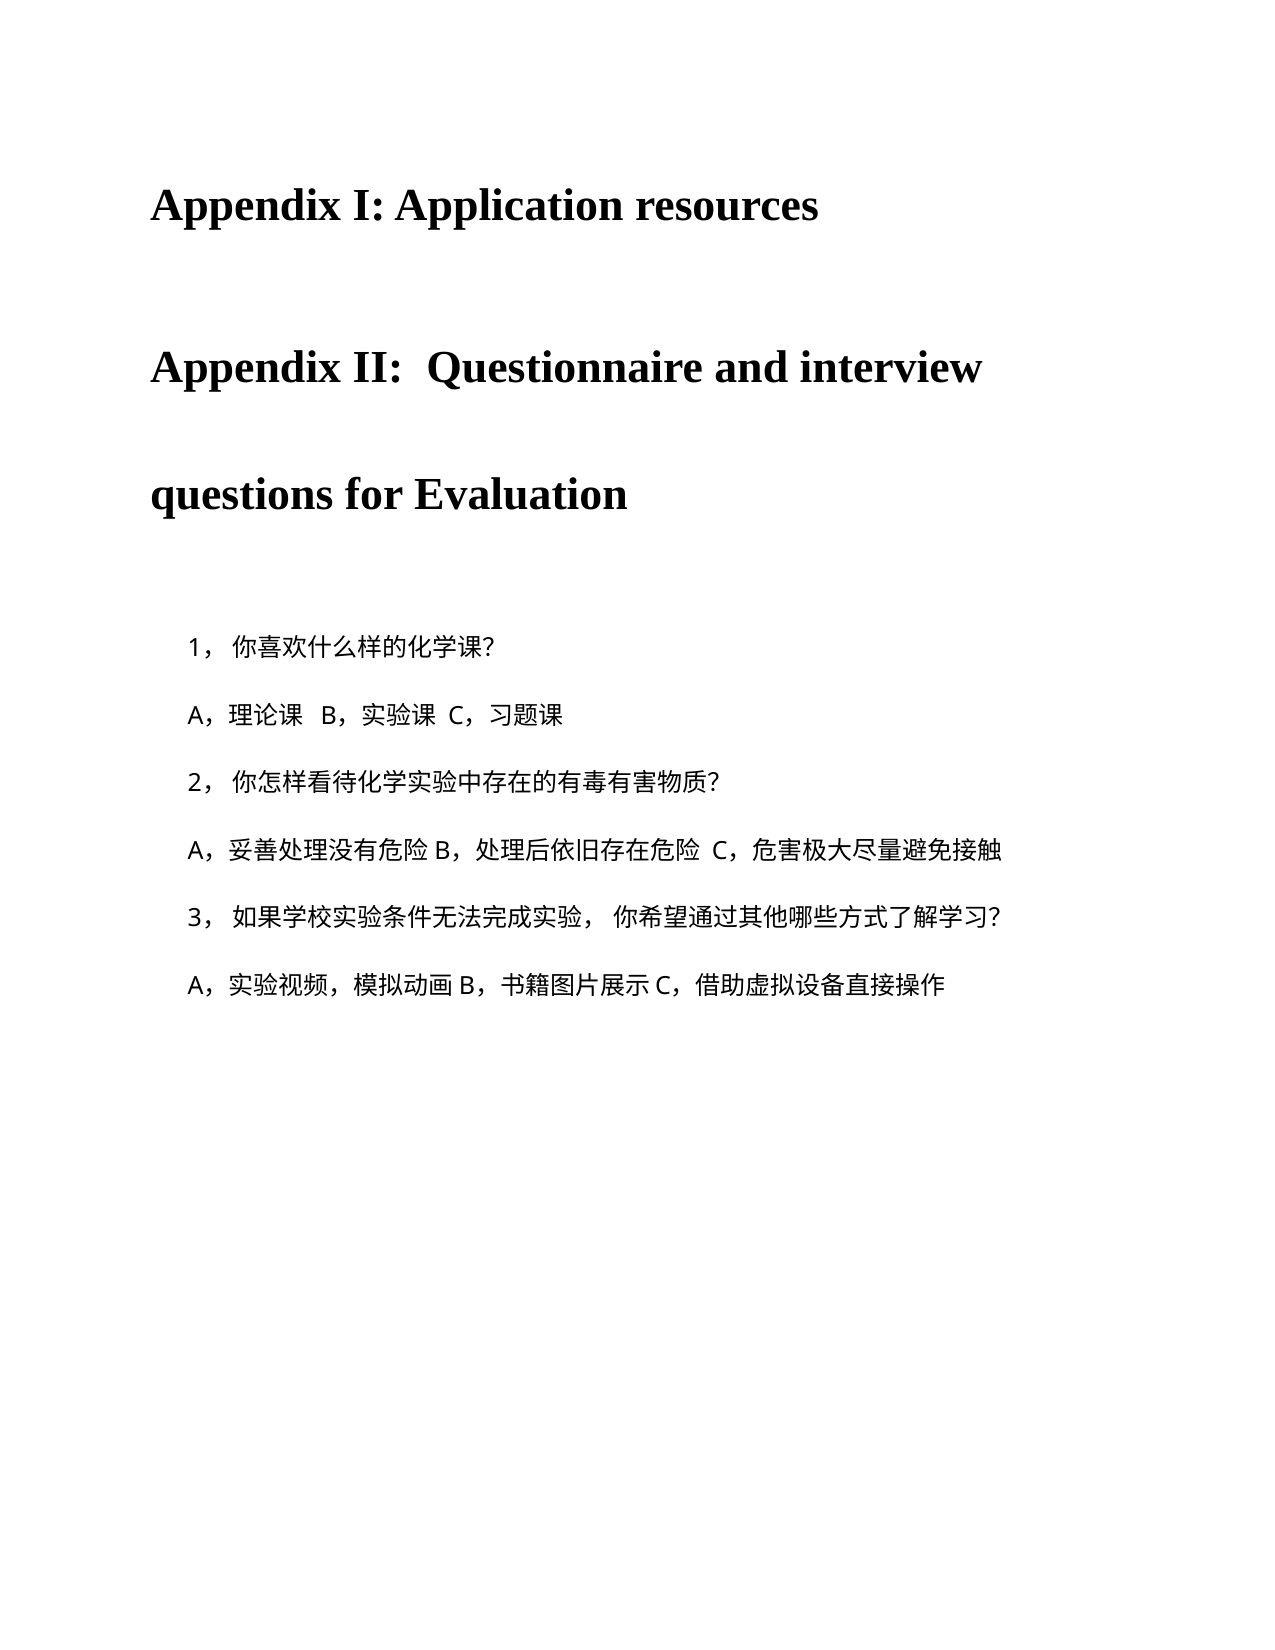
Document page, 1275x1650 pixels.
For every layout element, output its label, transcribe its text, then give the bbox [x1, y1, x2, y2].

text Appendix II: Questionnaire and interview questions for Evaluation [150, 339, 1125, 519]
text 2， 你怎样看待化学实验中存在的有毒有害物质？ [150, 763, 1125, 799]
text 1， 你喜欢什么样的化学课？ [150, 628, 1125, 664]
text Appendix I: Application resources [150, 177, 1125, 230]
text A，实验视频，模拟动画B，书籍图片展示C，借助虚拟设备直接操作 [150, 965, 1125, 1002]
text A，理论课 B，实验课 C，习题课 [150, 695, 1125, 732]
text A，妥善处理没有危险 B，处理后依旧存在危险 C，危害极大尽量避免接触 [150, 830, 1125, 867]
text 3， 如果学校实验条件无法完成实验， 你希望通过其他哪些方式了解学习？ [150, 898, 1125, 934]
